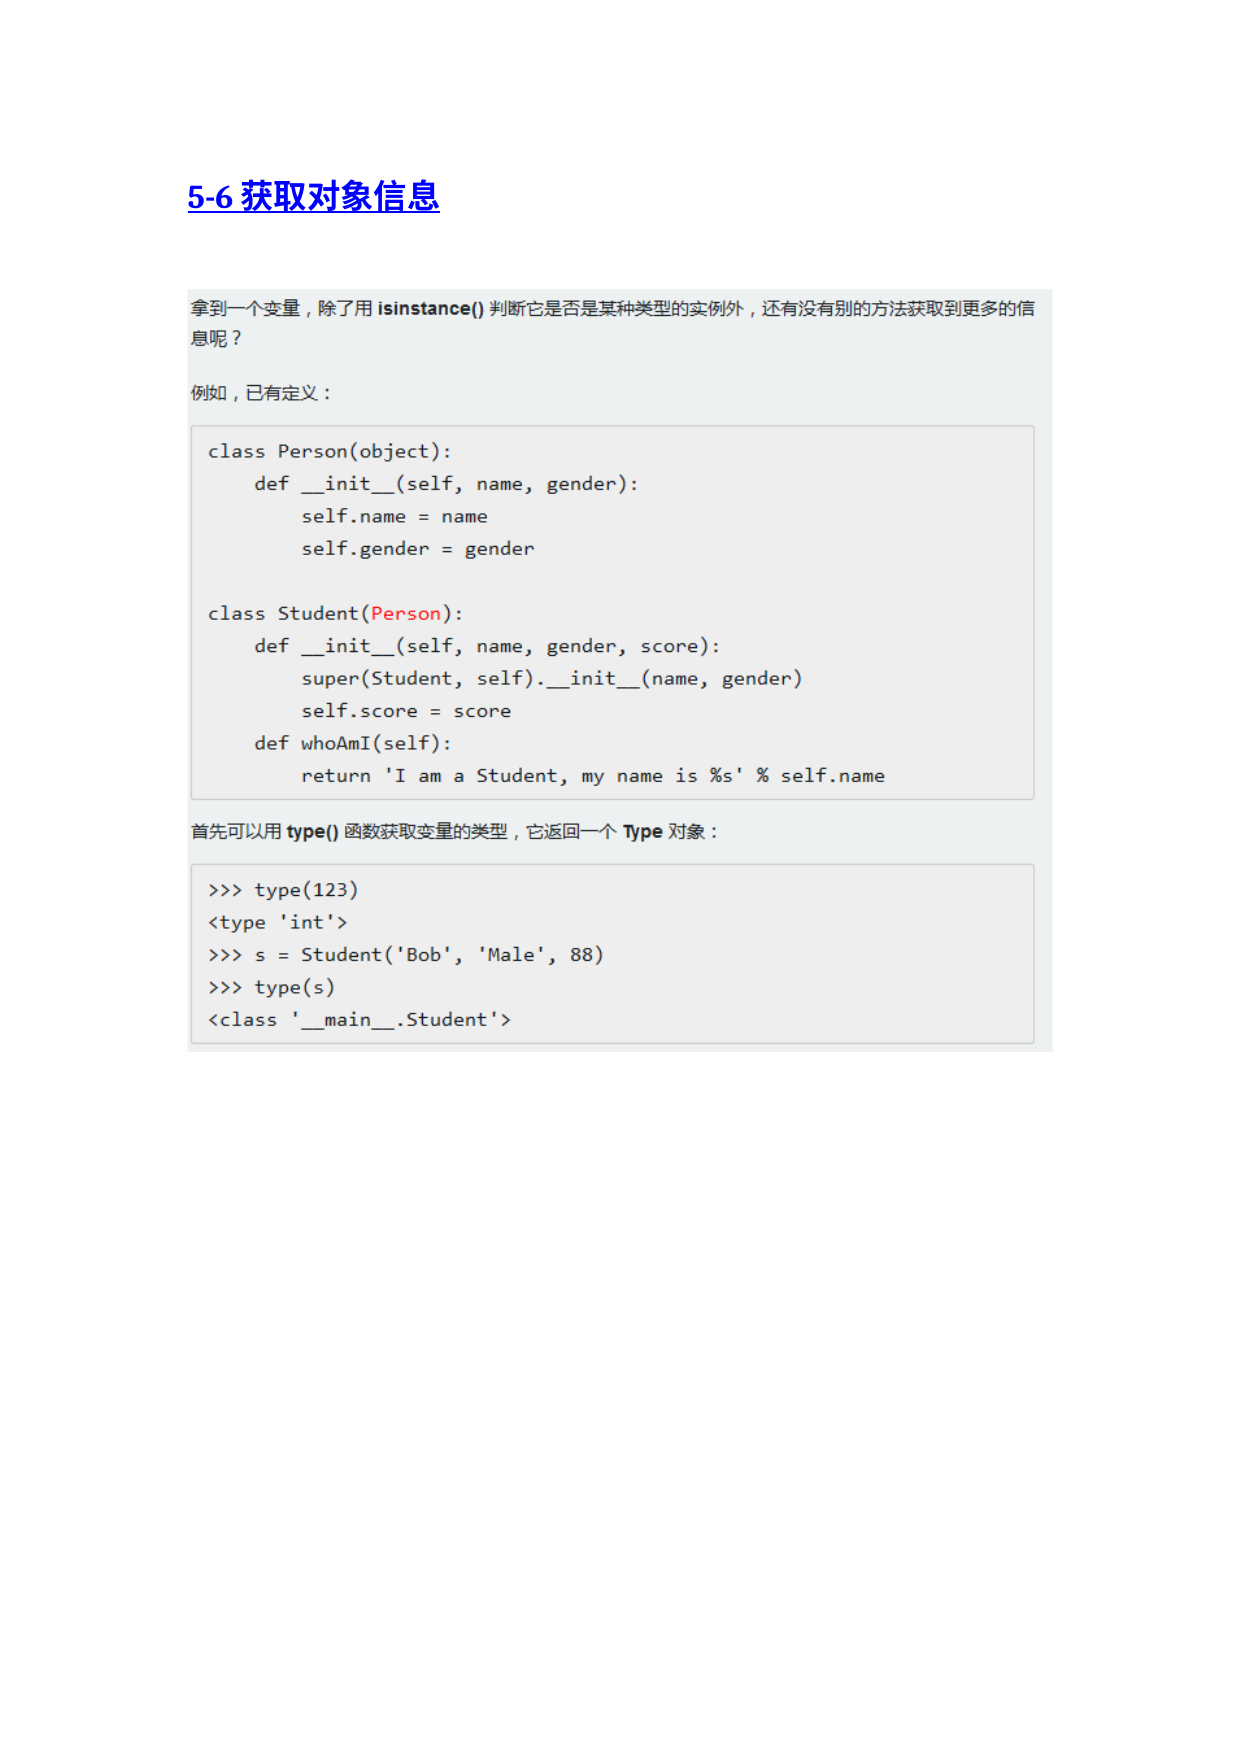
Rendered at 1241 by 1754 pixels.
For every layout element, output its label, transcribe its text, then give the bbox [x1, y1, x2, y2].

subtitle 5-6 获取对象信息 [187, 162, 1053, 227]
picture [187, 289, 1053, 1052]
